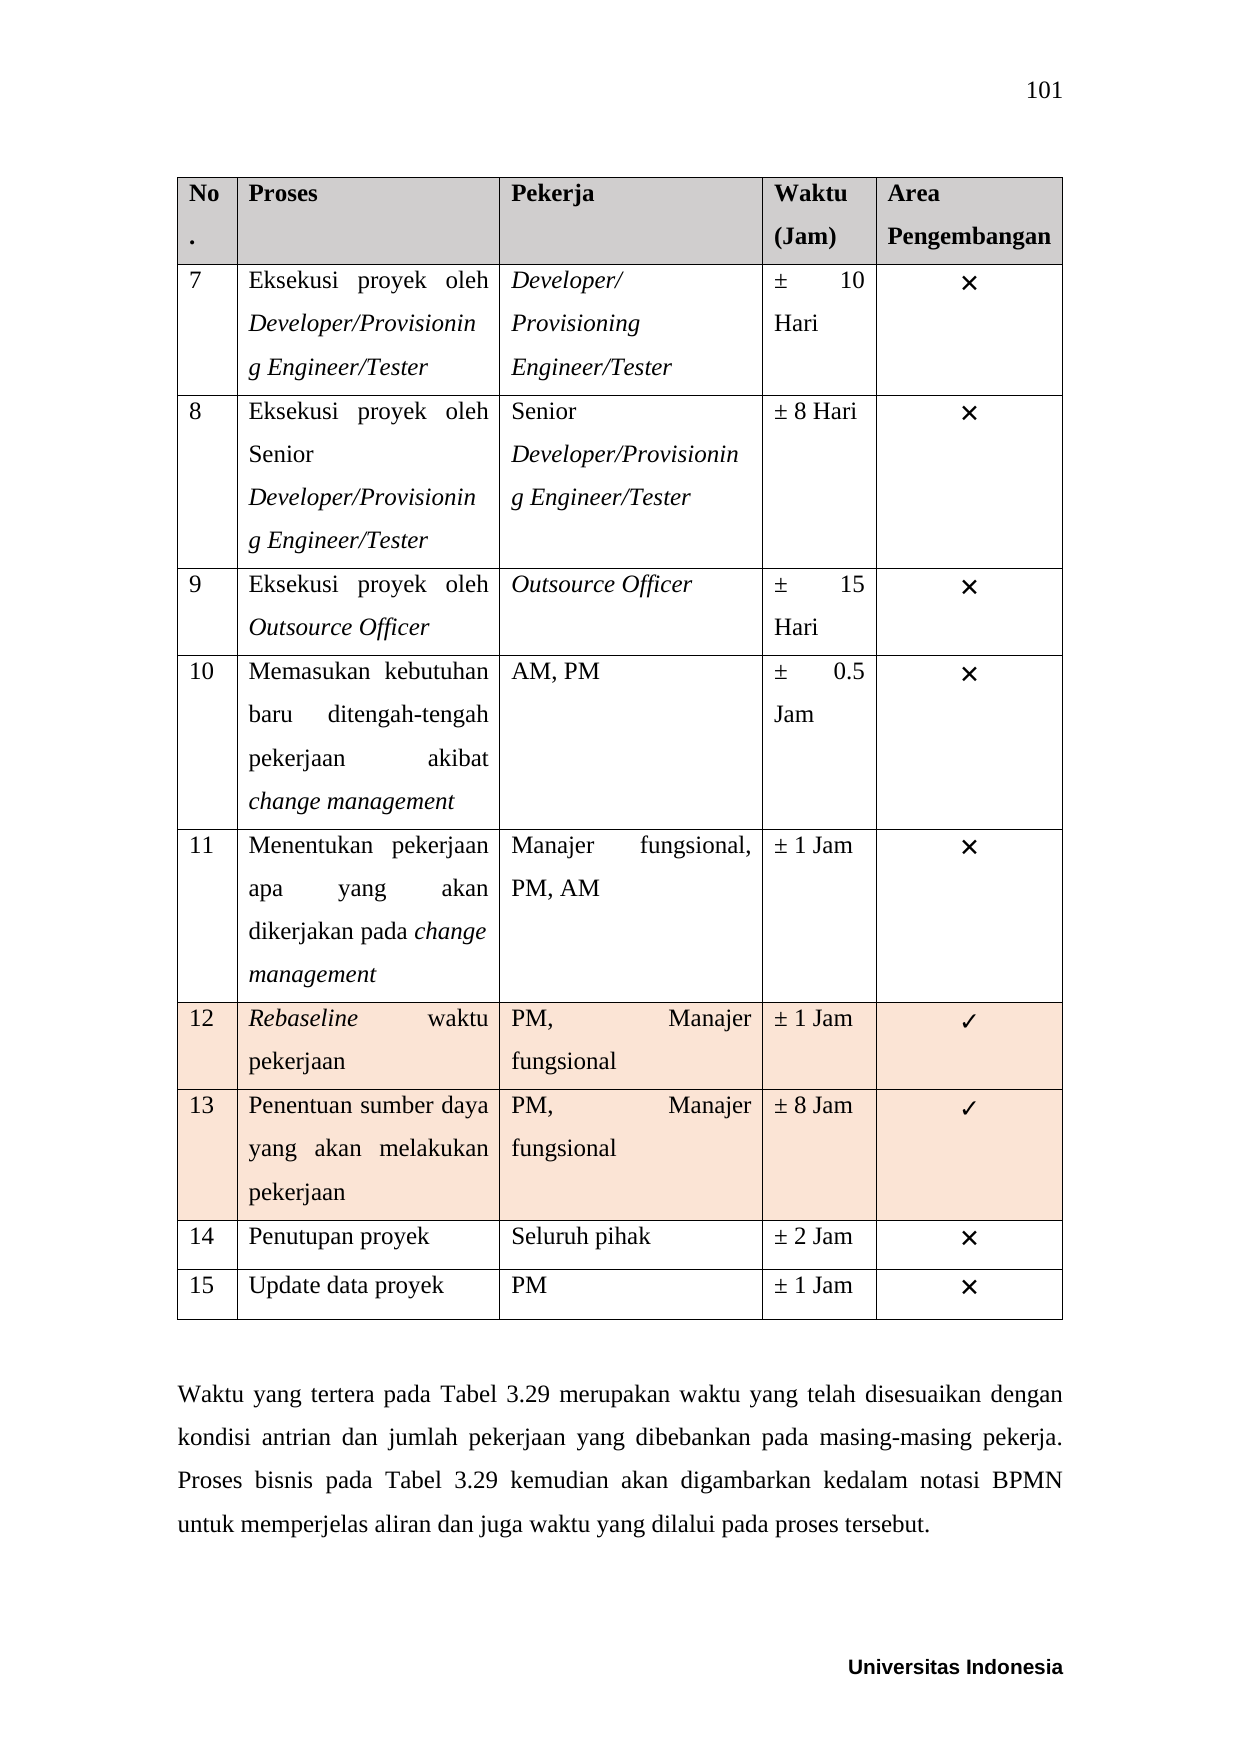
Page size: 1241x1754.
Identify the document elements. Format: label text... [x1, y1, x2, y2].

table_cell Developer/Provisioning Engineer/Tester [500, 265, 762, 395]
table_cell ± 8 Jam [763, 1090, 876, 1220]
table_cell PM, Manajer fungsional [500, 1090, 762, 1220]
table_cell ✕ [877, 830, 1062, 1002]
table_cell ✕ [877, 656, 1062, 829]
table_cell Menentukan pekerjaan apa yang akan dikerjakan pada change management [238, 830, 499, 1002]
table_cell 14 [178, 1221, 237, 1269]
table_cell Eksekusi proyek oleh Outsource Officer [238, 569, 499, 655]
table_header Pekerja [500, 178, 762, 264]
table_cell PM, Manajer fungsional [500, 1003, 762, 1089]
table_cell Penentuan sumber daya yang akan melakukan pekerjaan [238, 1090, 499, 1220]
table_cell 12 [178, 1003, 237, 1089]
table_cell 13 [178, 1090, 237, 1220]
table_header Waktu (Jam) [763, 178, 876, 264]
table_cell Seluruh pihak [500, 1221, 762, 1269]
table_header Proses [238, 178, 499, 264]
table_cell ± 0.5 Jam [763, 656, 876, 829]
table_cell ✓ [877, 1003, 1062, 1089]
table_cell ± 8 Hari [763, 396, 876, 568]
table_cell Memasukan kebutuhan baru ditengah-tengah pekerjaan akibat change management [238, 656, 499, 829]
table_header Area Pengembangan [877, 178, 1062, 264]
table_cell Senior Developer/Provisioning Engineer/Tester [500, 396, 762, 568]
table_cell ± 1 Jam [763, 1003, 876, 1089]
table_cell Update data proyek [238, 1270, 499, 1318]
table_cell ✕ [877, 1221, 1062, 1269]
table_cell ± 1 Jam [763, 830, 876, 1002]
table_cell ✕ [877, 265, 1062, 395]
table_cell 7 [178, 265, 237, 395]
table_cell Rebaseline waktu pekerjaan [238, 1003, 499, 1089]
table_cell ± 2 Jam [763, 1221, 876, 1269]
table_cell PM [500, 1270, 762, 1318]
table_cell ✕ [877, 1270, 1062, 1318]
table_cell Eksekusi proyek oleh Senior Developer/Provisioning Engineer/Tester [238, 396, 499, 568]
table_cell Manajer fungsional, PM, AM [500, 830, 762, 1002]
table_cell ± 10 Hari [763, 265, 876, 395]
table_cell ± 15 Hari [763, 569, 876, 655]
table_cell 11 [178, 830, 237, 1002]
table_cell 9 [178, 569, 237, 655]
table_header No. [178, 178, 237, 264]
table_cell AM, PM [500, 656, 762, 829]
table_cell ✓ [877, 1090, 1062, 1220]
table_cell 15 [178, 1270, 237, 1318]
table_cell Outsource Officer [500, 569, 762, 655]
table_cell ✕ [877, 396, 1062, 568]
table_cell ✕ [877, 569, 1062, 655]
table_cell 10 [178, 656, 237, 829]
table_cell ± 1 Jam [763, 1270, 876, 1318]
table_cell Eksekusi proyek oleh Developer/Provisioning Engineer/Tester [238, 265, 499, 395]
table_cell Penutupan proyek [238, 1221, 499, 1269]
table_cell 8 [178, 396, 237, 568]
